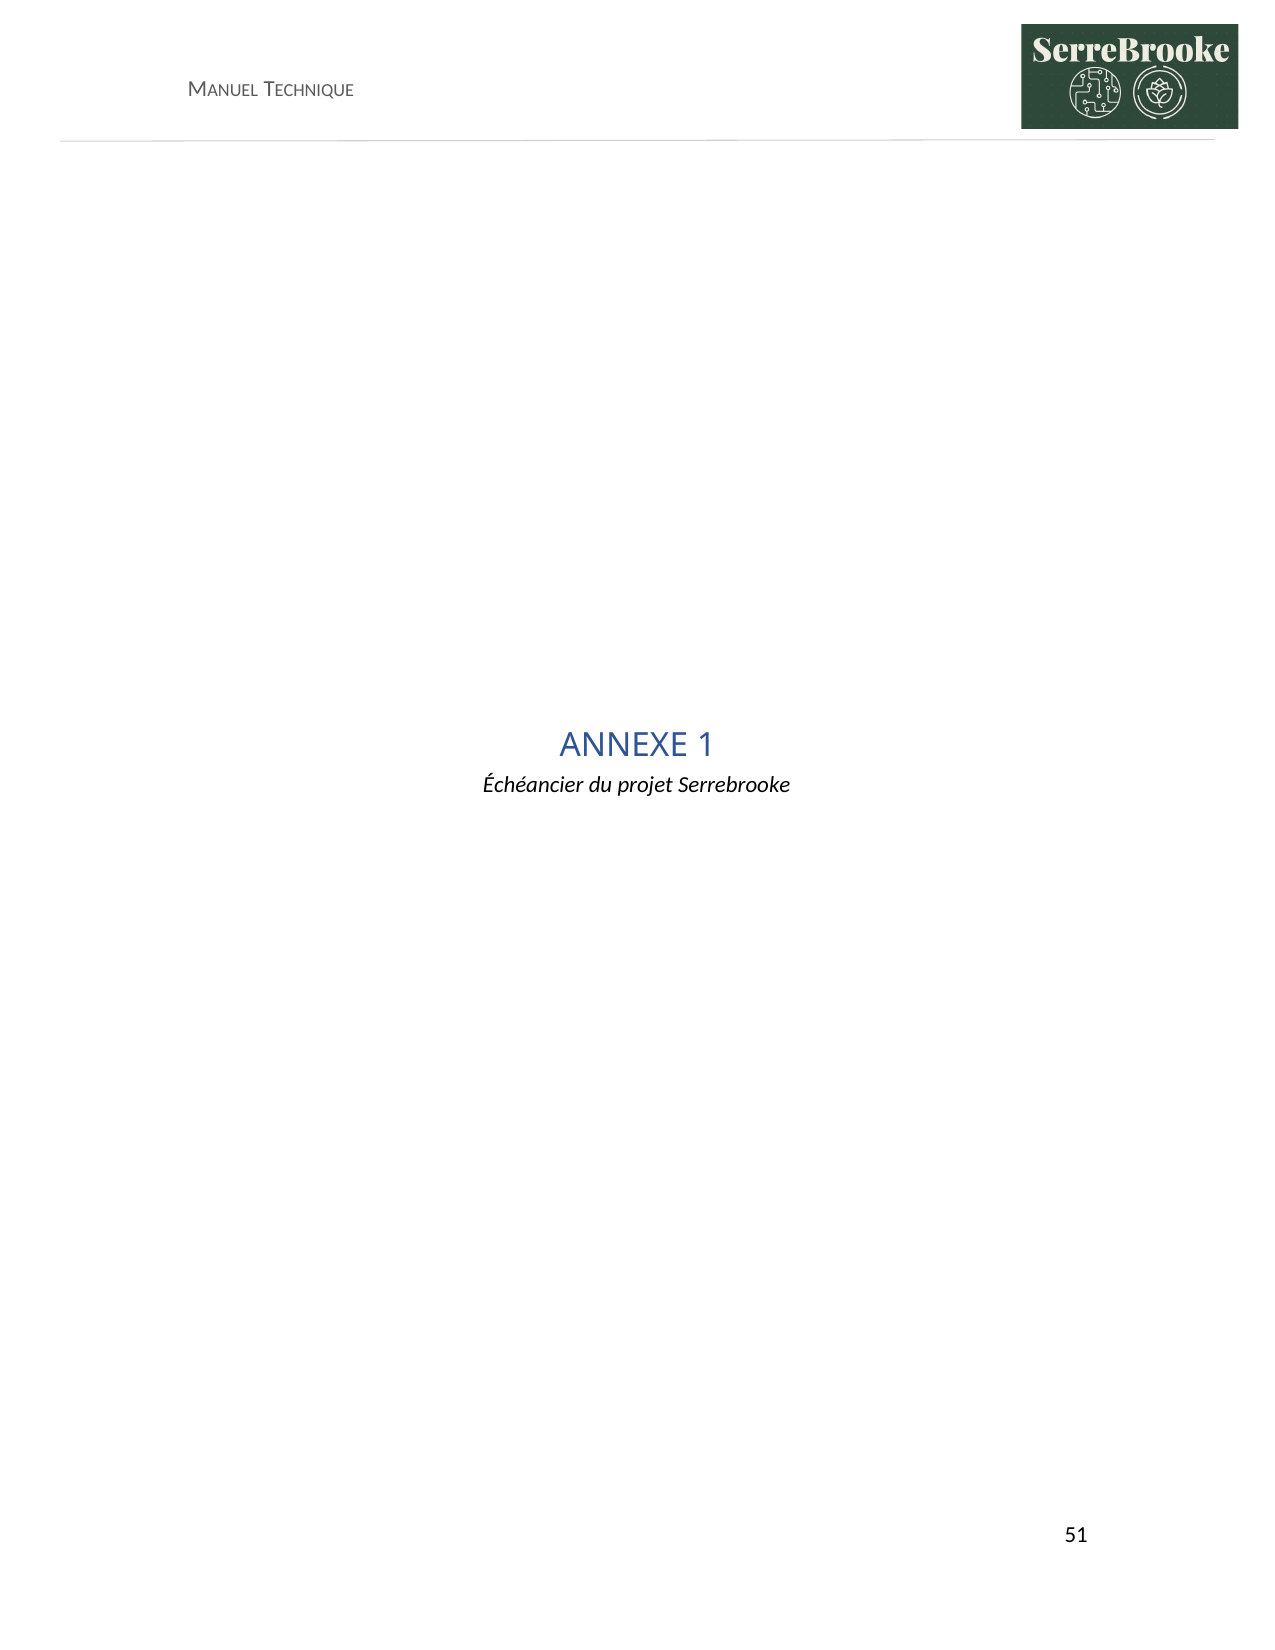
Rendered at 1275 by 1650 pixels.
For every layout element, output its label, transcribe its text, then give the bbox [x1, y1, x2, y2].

picture [1021, 24, 1239, 129]
text Échéancier du projet Serrebrooke [187, 770, 1087, 798]
subtitle ANNEXE 1 [187, 721, 1087, 766]
